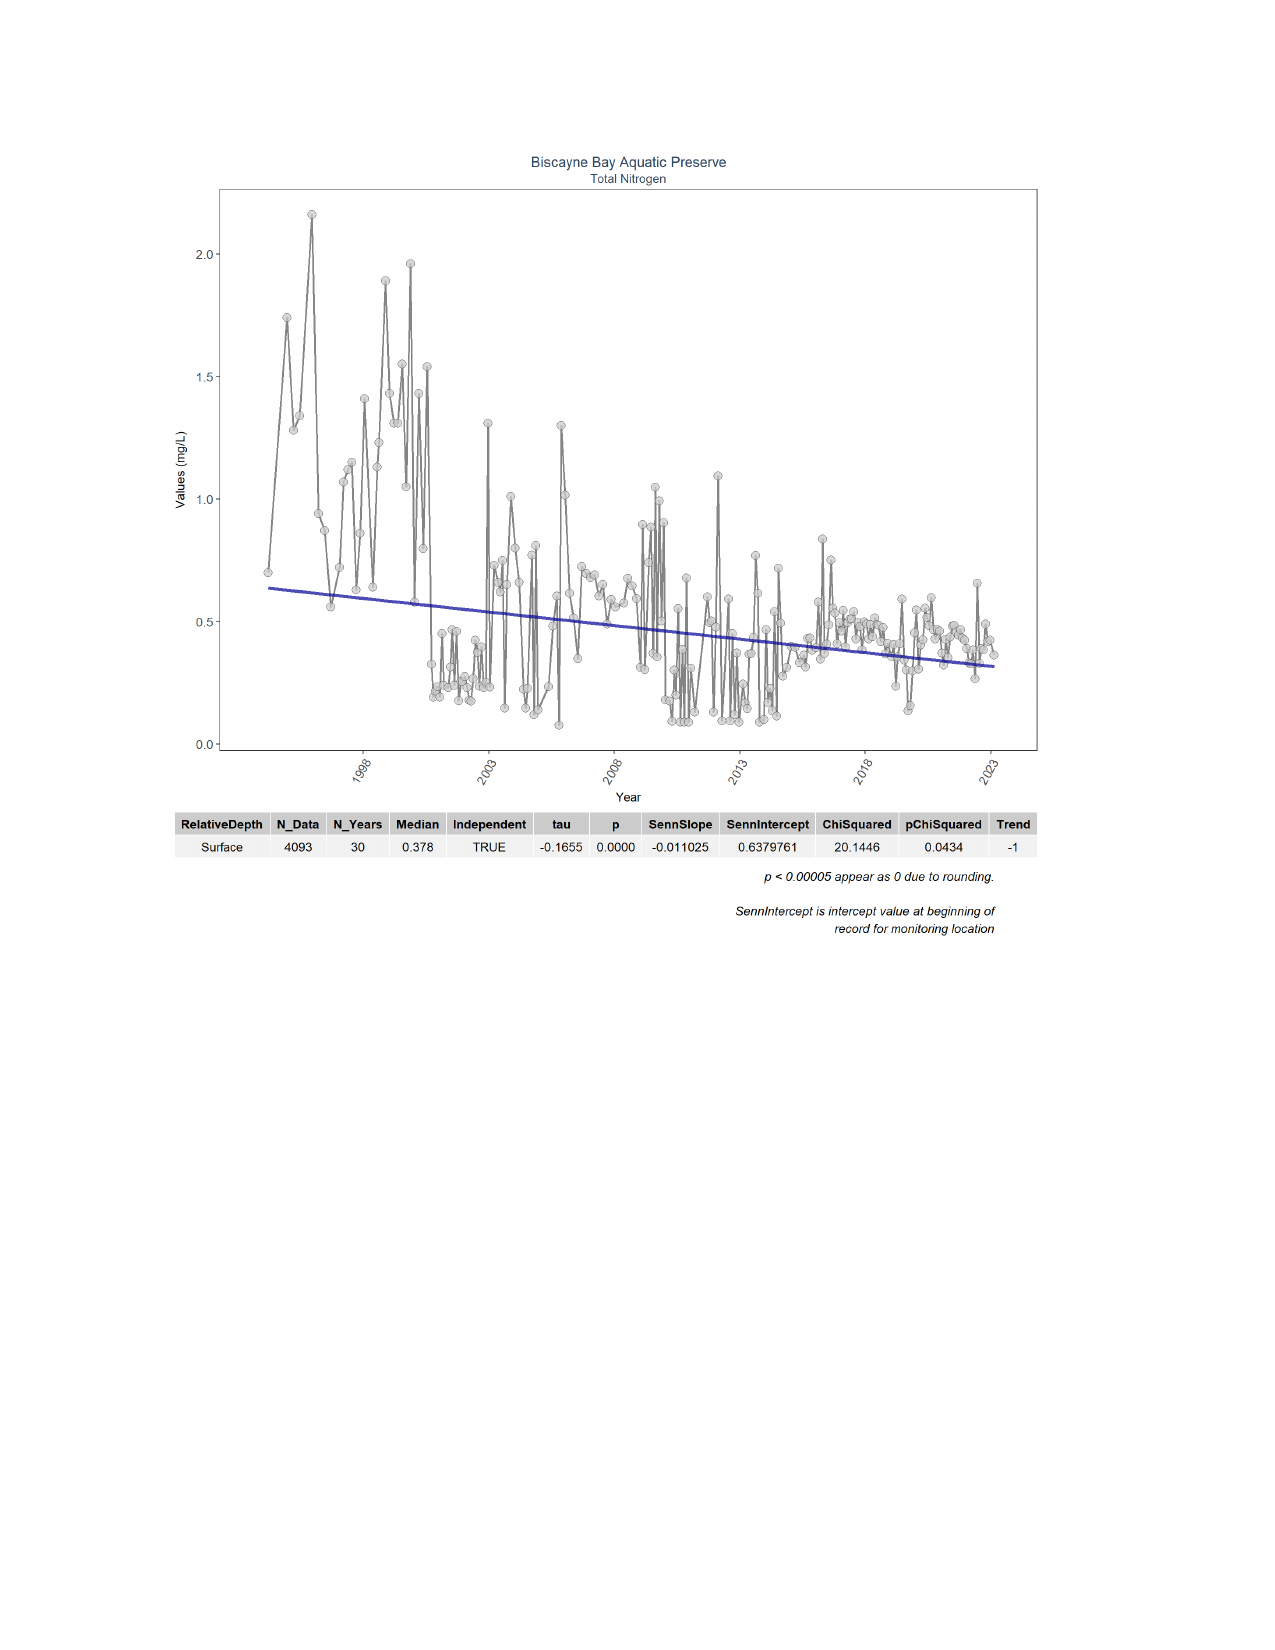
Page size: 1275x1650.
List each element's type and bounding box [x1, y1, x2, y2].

picture [168, 150, 1044, 938]
